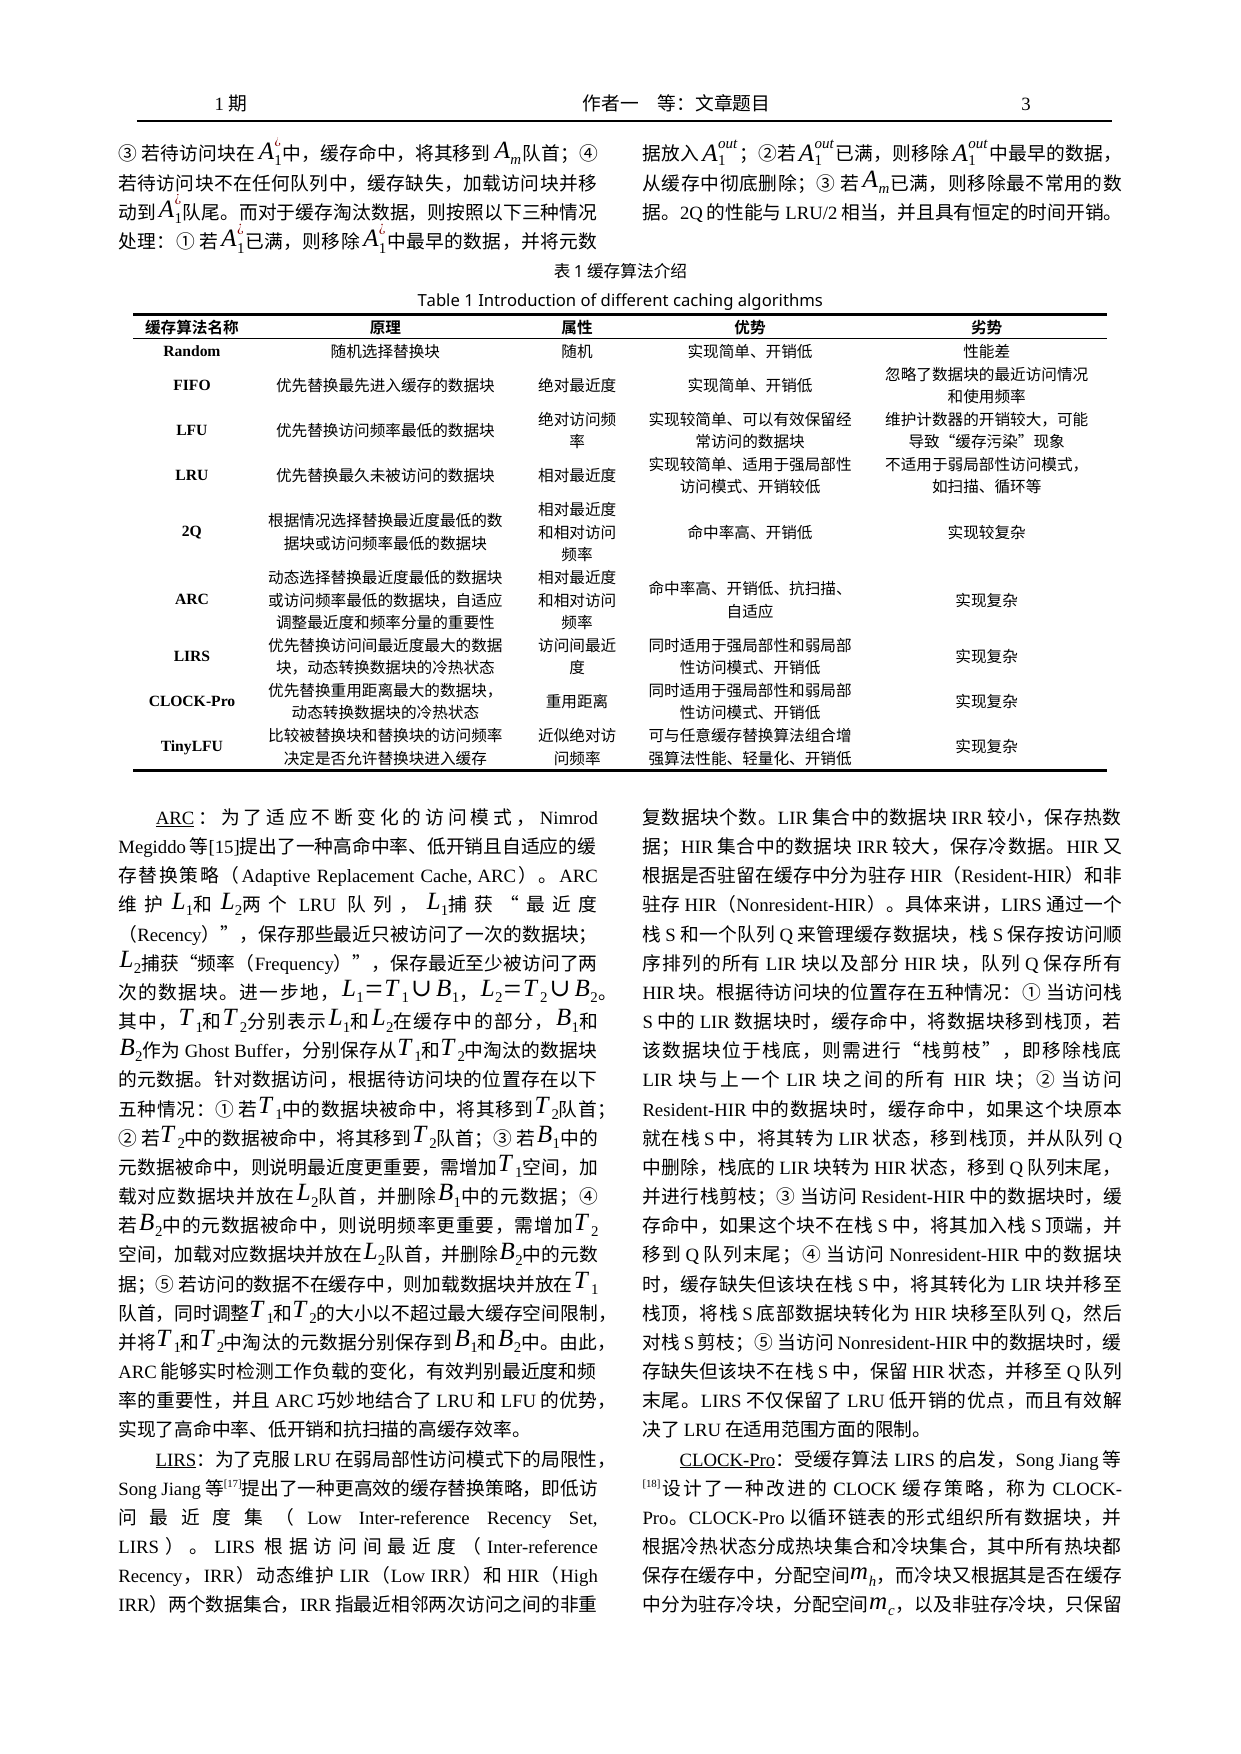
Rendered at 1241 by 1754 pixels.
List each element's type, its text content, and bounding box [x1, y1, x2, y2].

text Table 1 Introduction of different caching algorithms [118, 283, 1122, 312]
table_cell 绝对访问频率 [520, 407, 634, 452]
table_cell FIFO [133, 362, 250, 407]
table_header 属性 [520, 316, 634, 338]
table_cell 根据情况选择替换最近度最低的数据块或访问频率最低的数据块 [250, 498, 520, 565]
table_cell ARC [133, 565, 250, 633]
table_cell 实现复杂 [866, 678, 1107, 723]
table_cell LRU [133, 452, 250, 497]
table_cell 实现简单、开销低 [634, 339, 866, 362]
table_cell 相对最近度和相对访问频率 [520, 498, 634, 565]
table_cell 性能差 [866, 339, 1107, 362]
table_header 原理 [250, 316, 520, 338]
table_cell Random [133, 339, 250, 362]
table_cell 忽略了数据块的最近访问情况和使用频率 [866, 362, 1107, 407]
table_cell 优先替换重用距离最大的数据块，动态转换数据块的冷热状态 [250, 678, 520, 723]
table_cell 2Q [133, 498, 250, 565]
table_cell CLOCK-Pro [133, 678, 250, 723]
table_cell 可与任意缓存替换算法组合增强算法性能、轻量化、开销低 [634, 724, 866, 769]
table_cell 命中率高、开销低、抗扫描、自适应 [634, 565, 866, 633]
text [642, 137, 1122, 225]
table_cell 实现复杂 [866, 633, 1107, 678]
table_cell 重用距离 [520, 678, 634, 723]
table_cell 实现较简单、适用于强局部性访问模式、开销较低 [634, 452, 866, 497]
table_header 缓存算法名称 [133, 316, 250, 338]
table_cell 动态选择替换最近度最低的数据块或访问频率最低的数据块，自适应调整最近度和频率分量的重要性 [250, 565, 520, 633]
table_cell 不适用于弱局部性访问模式，如扫描、循环等 [866, 452, 1107, 497]
table_header 劣势 [866, 316, 1107, 338]
table_cell 同时适用于强局部性和弱局部性访问模式、开销低 [634, 633, 866, 678]
table_cell 优先替换访问频率最低的数据块 [250, 407, 520, 452]
table_cell LIRS [133, 633, 250, 678]
table_cell 近似绝对访问频率 [520, 724, 634, 769]
table_cell 优先替换访问间最近度最大的数据块，动态转换数据块的冷热状态 [250, 633, 520, 678]
table_cell 实现复杂 [866, 724, 1107, 769]
table_cell 绝对最近度 [520, 362, 634, 407]
table_cell 同时适用于强局部性和弱局部性访问模式、开销低 [634, 678, 866, 723]
table_cell 相对最近度和相对访问频率 [520, 565, 634, 633]
table_cell 维护计数器的开销较大，可能导致“缓存污染”现象 [866, 407, 1107, 452]
text LIRS：为了克服LRU在弱局部性访问模式下的局限性，Song Jiang等[17]提出了一种更高效的缓存替换策略，即低访问最近度集（Low Inter-reference Recency Set, LIRS）。LIRS根据访问间最近度（Inter-reference Recency，IRR）动态维护LIR（Low IRR）和HIR（High IRR）两个数据集合，IRR指最近相邻两次访问之间的非重复数据块个数。LIR集合中的数据块IRR较小，保存热数据；HIR集合中的数据块IRR较大，保存冷数据。HIR又根据是否驻留在缓存中分为驻存HIR（Resident-HIR）和非驻存HIR（Nonresident-HIR）。具体来讲，LIRS通过一个栈S和一个队列Q来管理缓存数据块，栈S保存按访问顺序排列的所有LIR块以及部分HIR块，队列Q保存所有HIR块。根据待访问块的位置存在五种情况：① 当访问栈S中的LIR数据块时，缓存命中，将数据块移到栈顶，若该数据块位于栈底，则需进行“栈剪枝”，即移除栈底LIR块与上一个LIR块之间的所有 HIR 块；② 当访问Resident-HIR中的数据块时，缓存命中，如果这个块原本就在栈S中，将其转为LIR状态，移到栈顶，并从队列Q中删除，栈底的LIR块转为HIR状态，移到Q队列末尾，并进行栈剪枝；③ 当访问Resident-HIR中的数据块时，缓存命中，如果这个块不在栈S中，将其加入栈S顶端，并移到Q队列末尾；④ 当访问Nonresident-HIR中的数据块时，缓存缺失但该块在栈S中，将其转化为LIR块并移至栈顶，将栈S底部数据块转化为HIR块移至队列Q，然后对栈S剪枝；⑤ 当访问Nonresident-HIR中的数据块时，缓存缺失但该块不在栈S中，保留HIR状态，并移至Q队列末尾。LIRS不仅保留了LRU低开销的优点，而且有效解决了LRU在适用范围方面的限制。 [642, 801, 1122, 1443]
table_cell 实现复杂 [866, 565, 1107, 633]
table_cell 随机选择替换块 [250, 339, 520, 362]
text 表1 缓存算法介绍 [118, 254, 1122, 283]
table_cell 实现简单、开销低 [634, 362, 866, 407]
table_cell 命中率高、开销低 [634, 498, 866, 565]
table_cell 实现较简单、可以有效保留经常访问的数据块 [634, 407, 866, 452]
table_cell 相对最近度 [520, 452, 634, 497]
text ARC：为了适应不断变化的访问模式，Nimrod Megiddo等[15]提出了一种高命中率、低开销且自适应的缓存替换策略（Adaptive Replacement Cache, ARC）。ARC维护和两个LRU队列，捕获“最近度（Recency）”，保存那些最近只被访问了一次的数据块；捕获“频率（Frequency）”，保存最近至少被访问了两次的数据块。进一步地，，。其中，和分别表示和在缓存中的部分，和作为Ghost Buffer，分别保存从和中淘汰的数据块的元数据。针对数据访问，根据待访问块的位置存在以下五种情况：① 若中的数据块被命中，将其移到队首；② 若中的数据被命中，将其移到队首；③ 若中的元数据被命中，则说明最近度更重要，需增加空间，加载对应数据块并放在队首，并删除中的元数据；④ 若中的元数据被命中，则说明频率更重要，需增加空间，加载对应数据块并放在队首，并删除中的元数据；⑤ 若访问的数据不在缓存中，则加载数据块并放在队首，同时调整和的大小以不超过最大缓存空间限制，并将和中淘汰的元数据分别保存到和中。由此，ARC能够实时检测工作负载的变化，有效判别最近度和频率的重要性，并且ARC巧妙地结合了LRU和LFU的优势，实现了高命中率、低开销和抗扫描的高缓存效率。 [118, 801, 598, 1443]
table_cell 比较被替换块和替换块的访问频率决定是否允许替换块进入缓存 [250, 724, 520, 769]
table_cell 优先替换最先进入缓存的数据块 [250, 362, 520, 407]
table_cell 随机 [520, 339, 634, 362]
table_cell TinyLFU [133, 724, 250, 769]
table_header 优势 [634, 316, 866, 338]
table_cell LFU [133, 407, 250, 452]
table_cell 访问间最近度 [520, 633, 634, 678]
text LIRS：为了克服LRU在弱局部性访问模式下的局限性，Song Jiang等[17]提出了一种更高效的缓存替换策略，即低访问最近度集（Low Inter-reference Recency Set, LIRS）。LIRS根据访问间最近度（Inter-reference Recency，IRR）动态维护LIR（Low IRR）和HIR（High IRR）两个数据集合，IRR指最近相邻两次访问之间的非重复数据块个数。LIR集合中的数据块IRR较小，保存热数据；HIR集合中的数据块IRR较大，保存冷数据。HIR又根据是否驻留在缓存中分为驻存HIR（Resident-HIR）和非驻存HIR（Nonresident-HIR）。具体来讲，LIRS通过一个栈S和一个队列Q来管理缓存数据块，栈S保存按访问顺序排列的所有LIR块以及部分HIR块，队列Q保存所有HIR块。根据待访问块的位置存在五种情况：① 当访问栈S中的LIR数据块时，缓存命中，将数据块移到栈顶，若该数据块位于栈底，则需进行“栈剪枝”，即移除栈底LIR块与上一个LIR块之间的所有 HIR 块；② 当访问Resident-HIR中的数据块时，缓存命中，如果这个块原本就在栈S中，将其转为LIR状态，移到栈顶，并从队列Q中删除，栈底的LIR块转为HIR状态，移到Q队列末尾，并进行栈剪枝；③ 当访问Resident-HIR中的数据块时，缓存命中，如果这个块不在栈S中，将其加入栈S顶端，并移到Q队列末尾；④ 当访问Nonresident-HIR中的数据块时，缓存缺失但该块在栈S中，将其转化为LIR块并移至栈顶，将栈S底部数据块转化为HIR块移至队列Q，然后对栈S剪枝；⑤ 当访问Nonresident-HIR中的数据块时，缓存缺失但该块不在栈S中，保留HIR状态，并移至Q队列末尾。LIRS不仅保留了LRU低开销的优点，而且有效解决了LRU在适用范围方面的限制。 [118, 1443, 598, 1618]
table_cell 优先替换最久未被访问的数据块 [250, 452, 520, 497]
table_cell 实现较复杂 [866, 498, 1107, 565]
